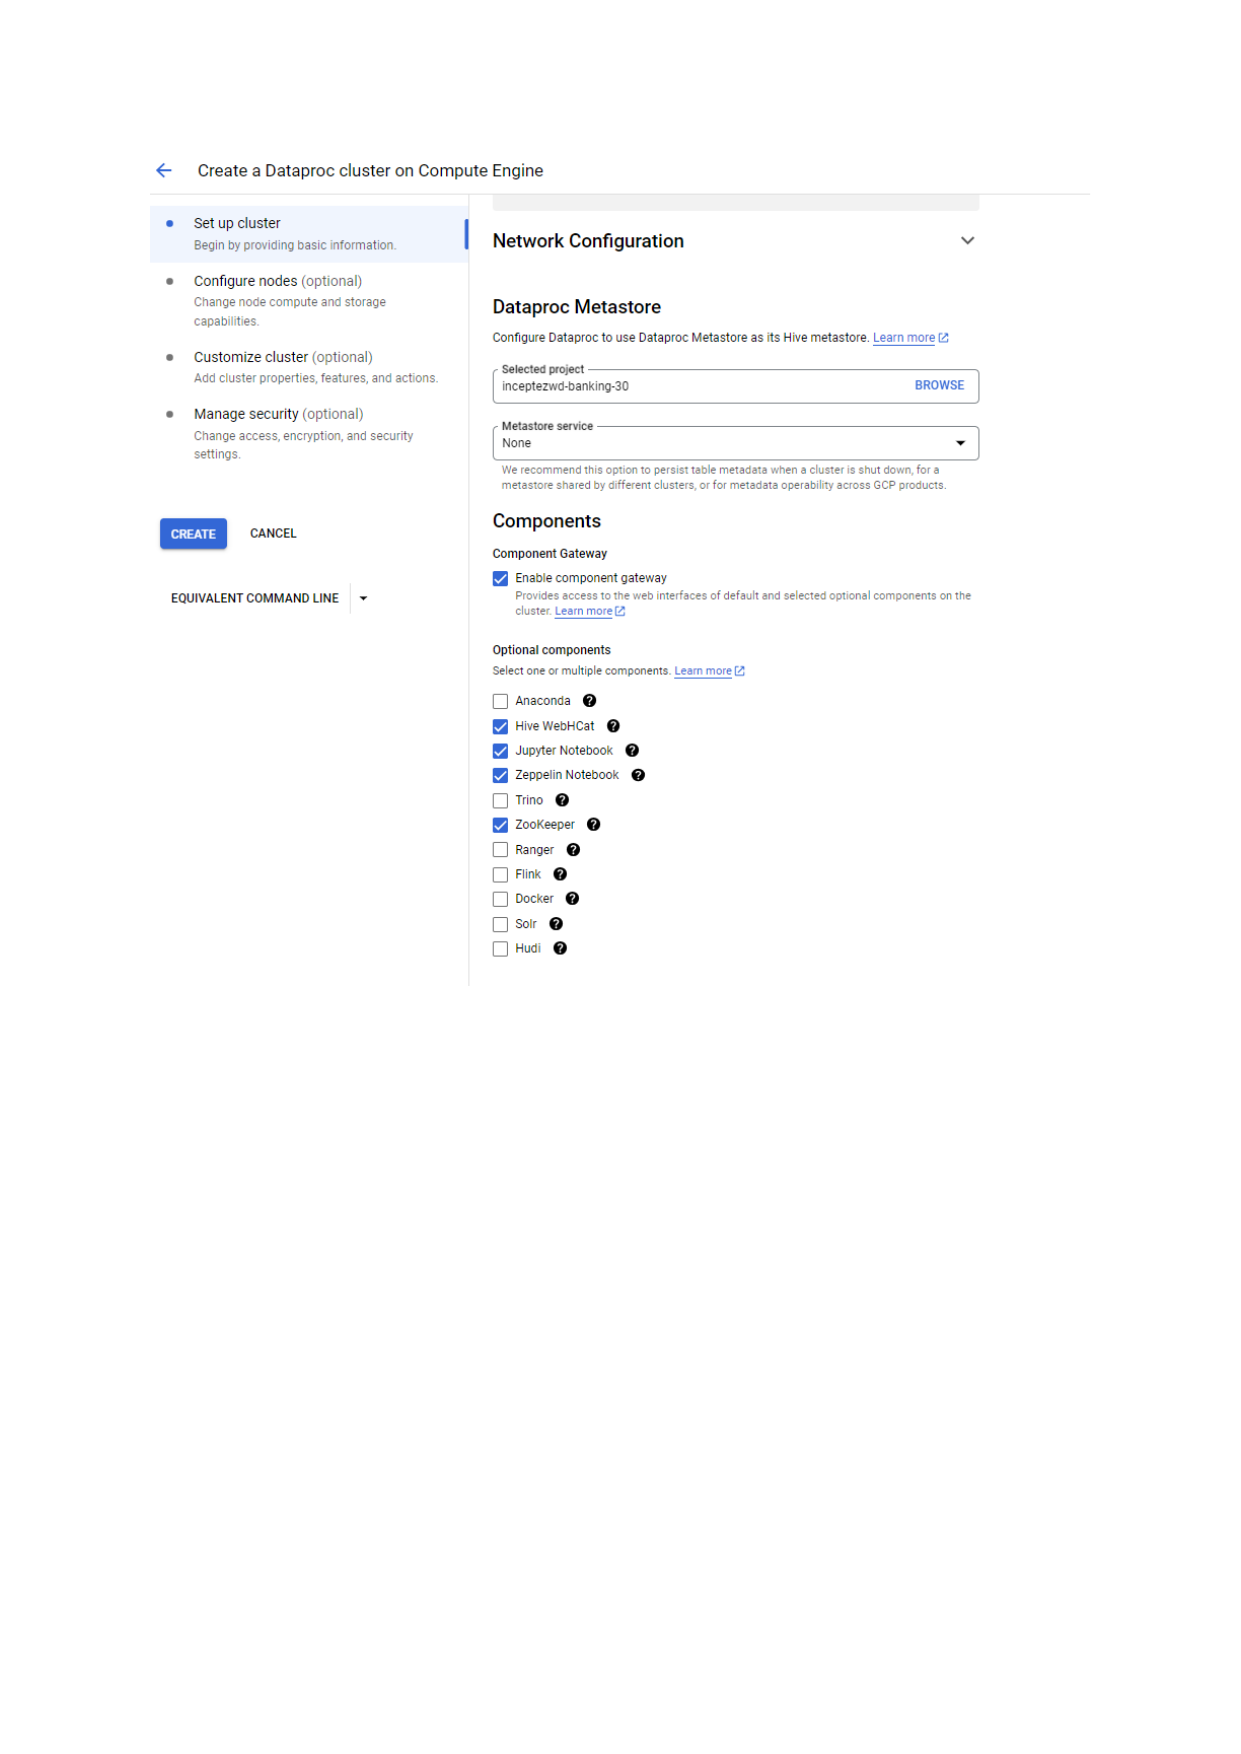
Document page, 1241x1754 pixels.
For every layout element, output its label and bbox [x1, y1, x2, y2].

picture [150, 150, 1091, 986]
